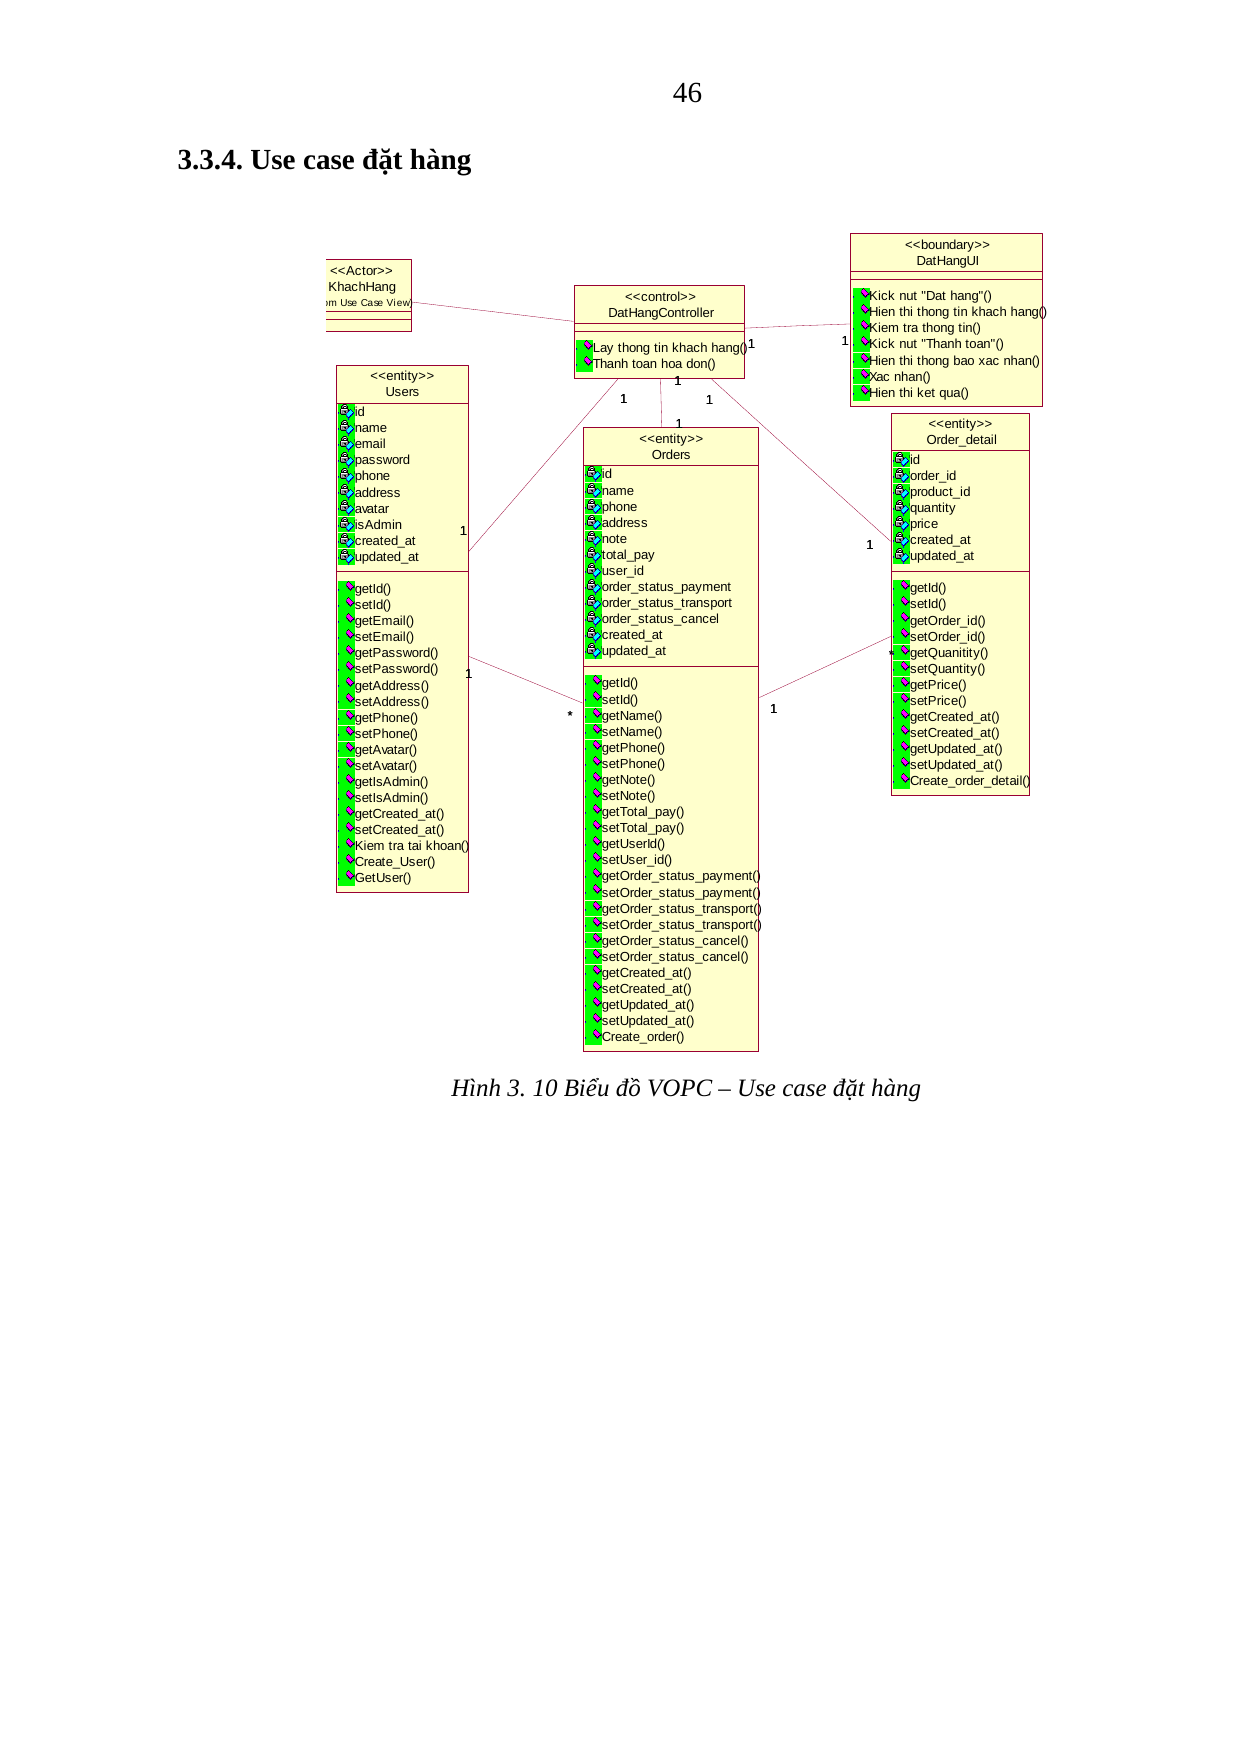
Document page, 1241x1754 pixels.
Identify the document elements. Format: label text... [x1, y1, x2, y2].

text Hình 3. 10 Biểu đồ VOPC – Use case đặt hàng [177, 1073, 1122, 1102]
subtitle 3.3.4. Use case đặt hàng [177, 142, 1122, 176]
